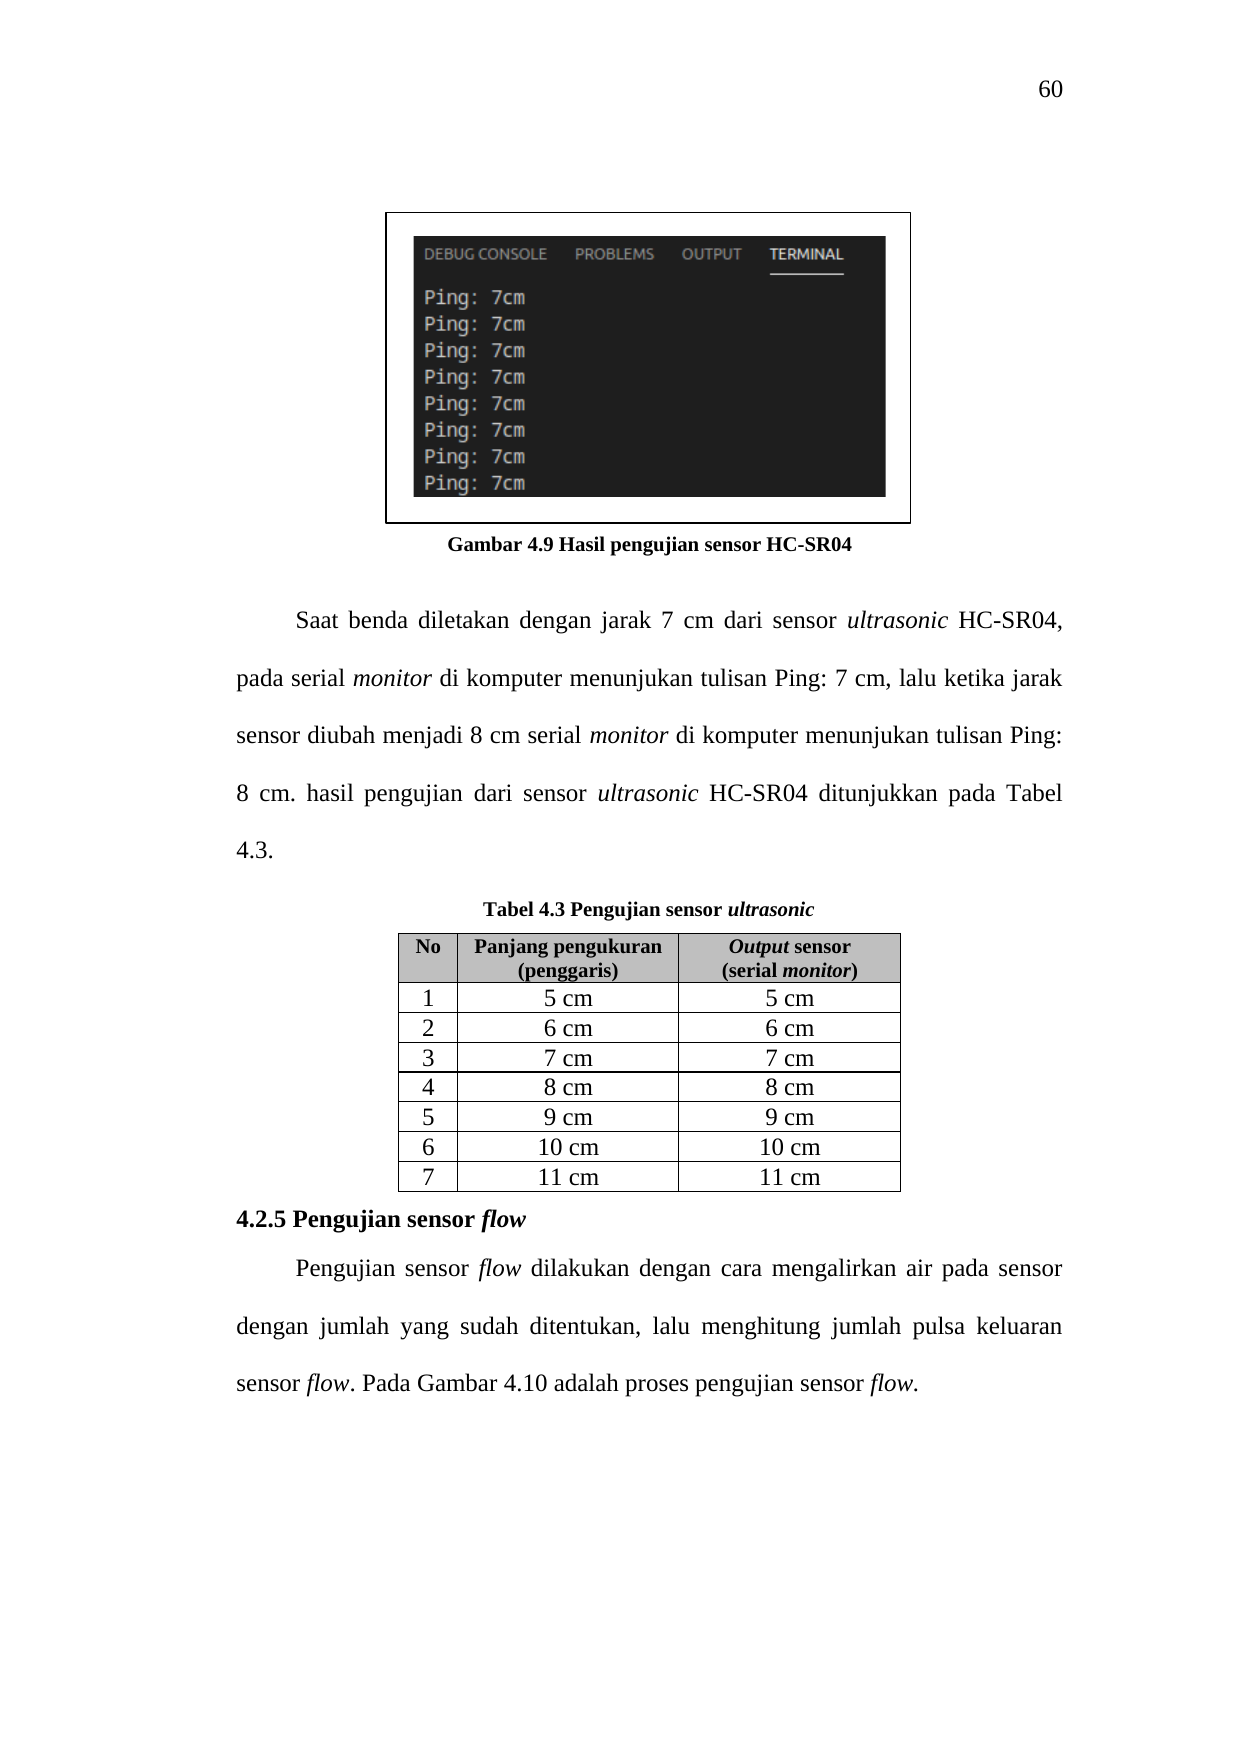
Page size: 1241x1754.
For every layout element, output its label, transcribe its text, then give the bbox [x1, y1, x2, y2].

picture [413, 236, 886, 497]
table_cell 8 cm [458, 1073, 678, 1101]
table_cell 2 [399, 1013, 457, 1042]
table_cell 9 cm [679, 1102, 900, 1131]
table_header Panjang pengukuran (penggaris) [458, 934, 678, 982]
table_cell 3 [399, 1043, 457, 1071]
table_header No [399, 934, 457, 982]
text Saat benda diletakan dengan jarak 7 cm dari sensor ultrasonic HC-SR04, pada serial monitor di komputer menunjukan tulisan Ping: 7 cm, lalu ketika jarak sensor diubah menjadi 8 cm serial monitor di komputer menunjukan tulisan Ping: 8 cm. hasil pengujian dari sensor ultrasonic HC-SR04 ditunjukkan pada Tabel 4.3. [236, 605, 1063, 864]
subtitle 4.2.5 Pengujian sensor flow [236, 1204, 1063, 1233]
table_cell 6 cm [679, 1013, 900, 1042]
table_cell 4 [399, 1073, 457, 1101]
table_cell 8 cm [679, 1073, 900, 1101]
table_cell 5 [399, 1102, 457, 1131]
subtitle Tabel 4.3 Pengujian sensor ultrasonic [236, 897, 1063, 921]
table_header Output sensor (serial monitor) [679, 934, 900, 982]
table_cell 6 [399, 1132, 457, 1161]
table_cell 5 cm [458, 983, 678, 1012]
table_cell 11 cm [679, 1162, 900, 1191]
table_cell 10 cm [679, 1132, 900, 1161]
table_cell 5 cm [679, 983, 900, 1012]
table_cell 7 cm [679, 1043, 900, 1071]
table_cell 11 cm [458, 1162, 678, 1191]
subtitle Gambar 4.9 Hasil pengujian sensor HC-SR04 [236, 532, 1063, 556]
table_cell 10 cm [458, 1132, 678, 1161]
table_cell 9 cm [458, 1102, 678, 1131]
table_cell 7 cm [458, 1043, 678, 1071]
text Pengujian sensor flow dilakukan dengan cara mengalirkan air pada sensor dengan jumlah yang sudah ditentukan, lalu menghitung jumlah pulsa keluaran sensor flow. Pada Gambar 4.10 adalah proses pengujian sensor flow. [236, 1253, 1063, 1397]
table_cell 6 cm [458, 1013, 678, 1042]
table_cell 1 [399, 983, 457, 1012]
table_cell 7 [399, 1162, 457, 1191]
